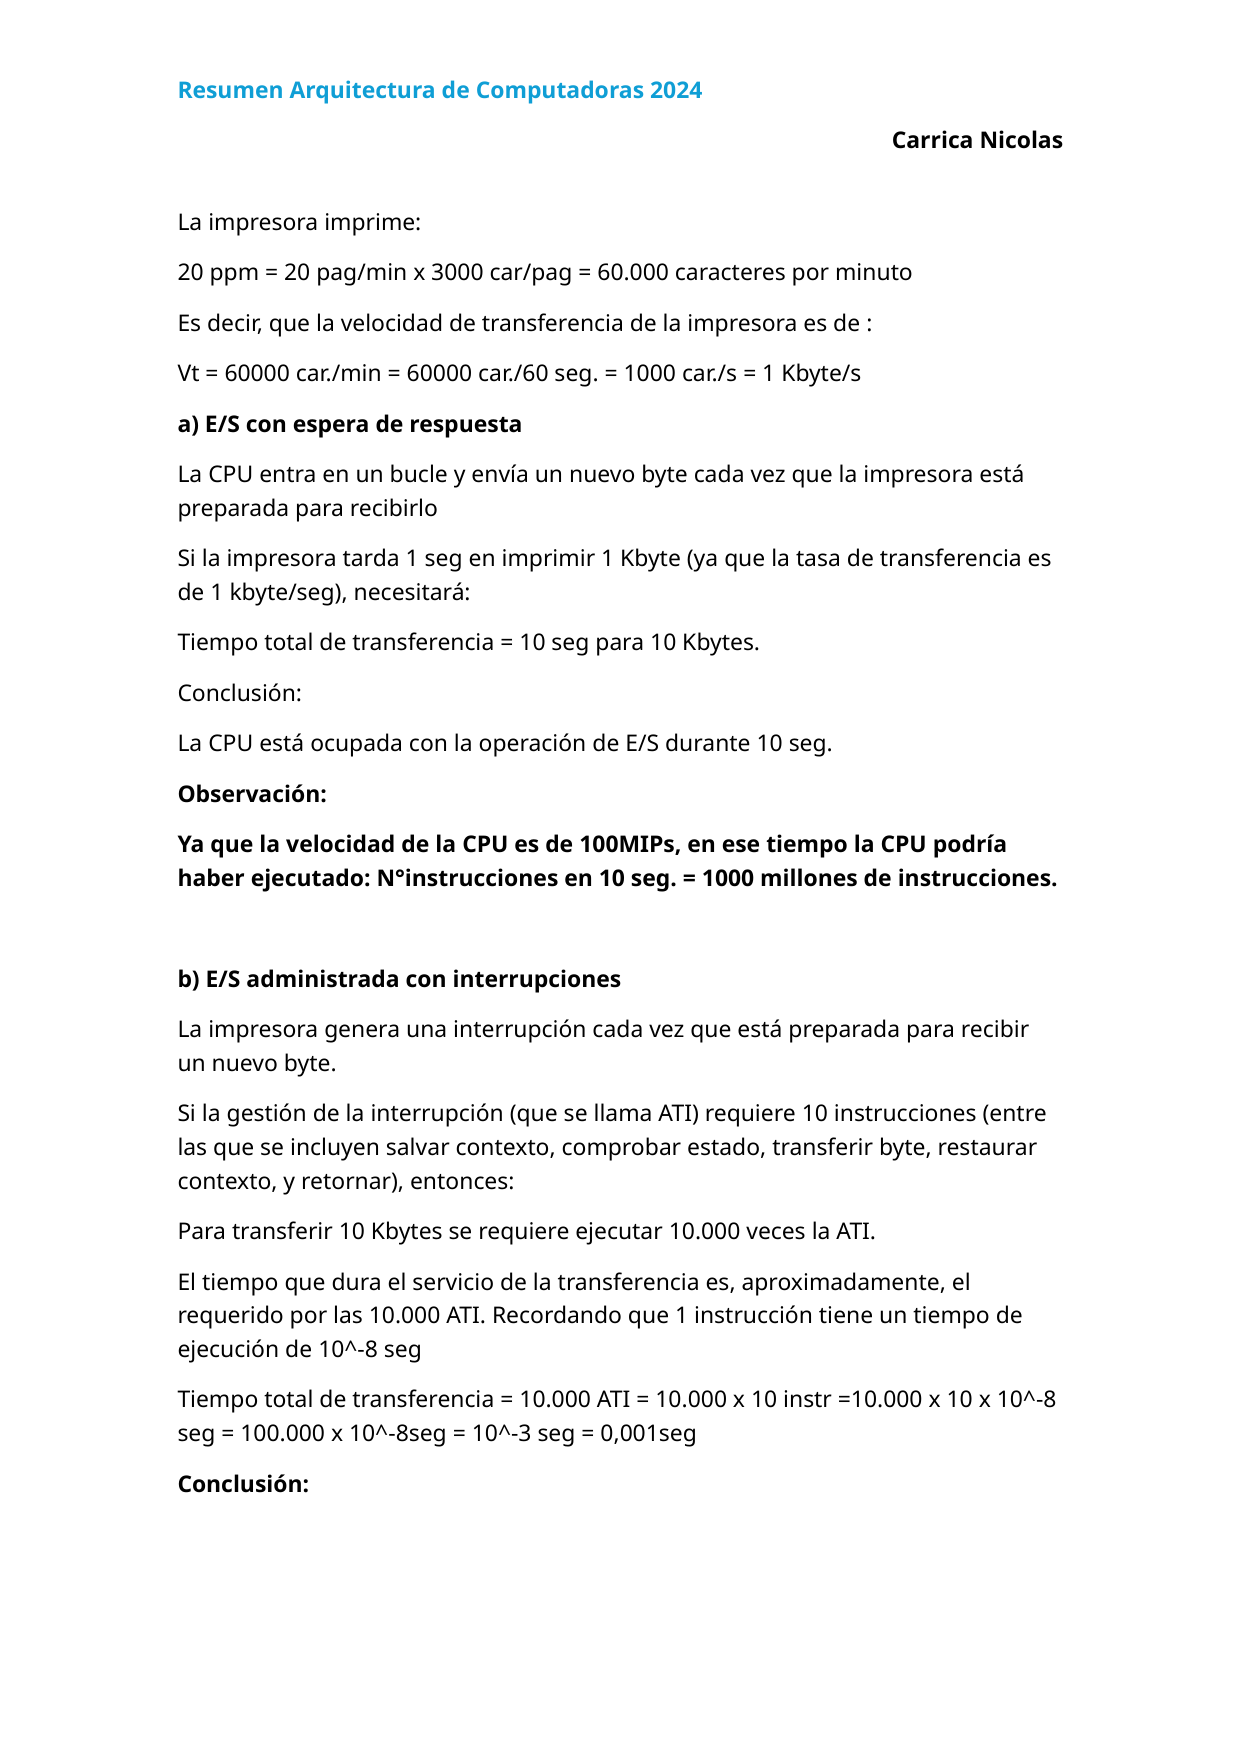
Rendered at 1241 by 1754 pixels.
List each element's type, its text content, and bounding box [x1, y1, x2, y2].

text La CPU está ocupada con la operación de E/S durante 10 seg. [177, 727, 1063, 758]
text Tiempo total de transferencia = 10 seg para 10 Kbytes. [177, 626, 1063, 657]
text La impresora genera una interrupción cada vez que está preparada para recibir un nuevo byte. [177, 1013, 1063, 1078]
text 20 ppm = 20 pag/min x 3000 car/pag = 60.000 caracteres por minuto [177, 256, 1063, 287]
text Es decir, que la velocidad de transferencia de la impresora es de : [177, 307, 1063, 338]
text Para transferir 10 Kbytes se requiere ejecutar 10.000 veces la ATI. [177, 1215, 1063, 1246]
text El tiempo que dura el servicio de la transferencia es, aproximadamente, el requerido por las 10.000 ATI. Recordando que 1 instrucción tiene un tiempo de ejecución de 10^-8 seg [177, 1265, 1063, 1364]
text b) E/S administrada con interrupciones [177, 962, 1063, 994]
text Conclusión: [177, 677, 1063, 708]
text La impresora imprime: [177, 206, 1063, 237]
text La CPU entra en un bucle y envía un nuevo byte cada vez que la impresora está preparada para recibirlo [177, 458, 1063, 523]
text Ya que la velocidad de la CPU es de 100MIPs, en ese tiempo la CPU podría haber ejecutado: N°instrucciones en 10 seg. = 1000 millones de instrucciones. [177, 828, 1063, 893]
text Si la gestión de la interrupción (que se llama ATI) requiere 10 instrucciones (entre las que se incluyen salvar contexto, comprobar estado, transferir byte, restaurar contexto, y retornar), entonces: [177, 1097, 1063, 1196]
text Si la impresora tarda 1 seg en imprimir 1 Kbyte (ya que la tasa de transferencia es de 1 kbyte/seg), necesitará: [177, 542, 1063, 607]
text a) E/S con espera de respuesta [177, 407, 1063, 439]
text Tiempo total de transferencia = 10.000 ATI = 10.000 x 10 instr =10.000 x 10 x 10^-8 seg = 100.000 x 10^-8seg = 10^-3 seg = 0,001seg [177, 1383, 1063, 1448]
text Observación: [177, 777, 1063, 809]
text Vt = 60000 car./min = 60000 car./60 seg. = 1000 car./s = 1 Kbyte/s [177, 357, 1063, 388]
text Conclusión: [177, 1467, 1063, 1499]
